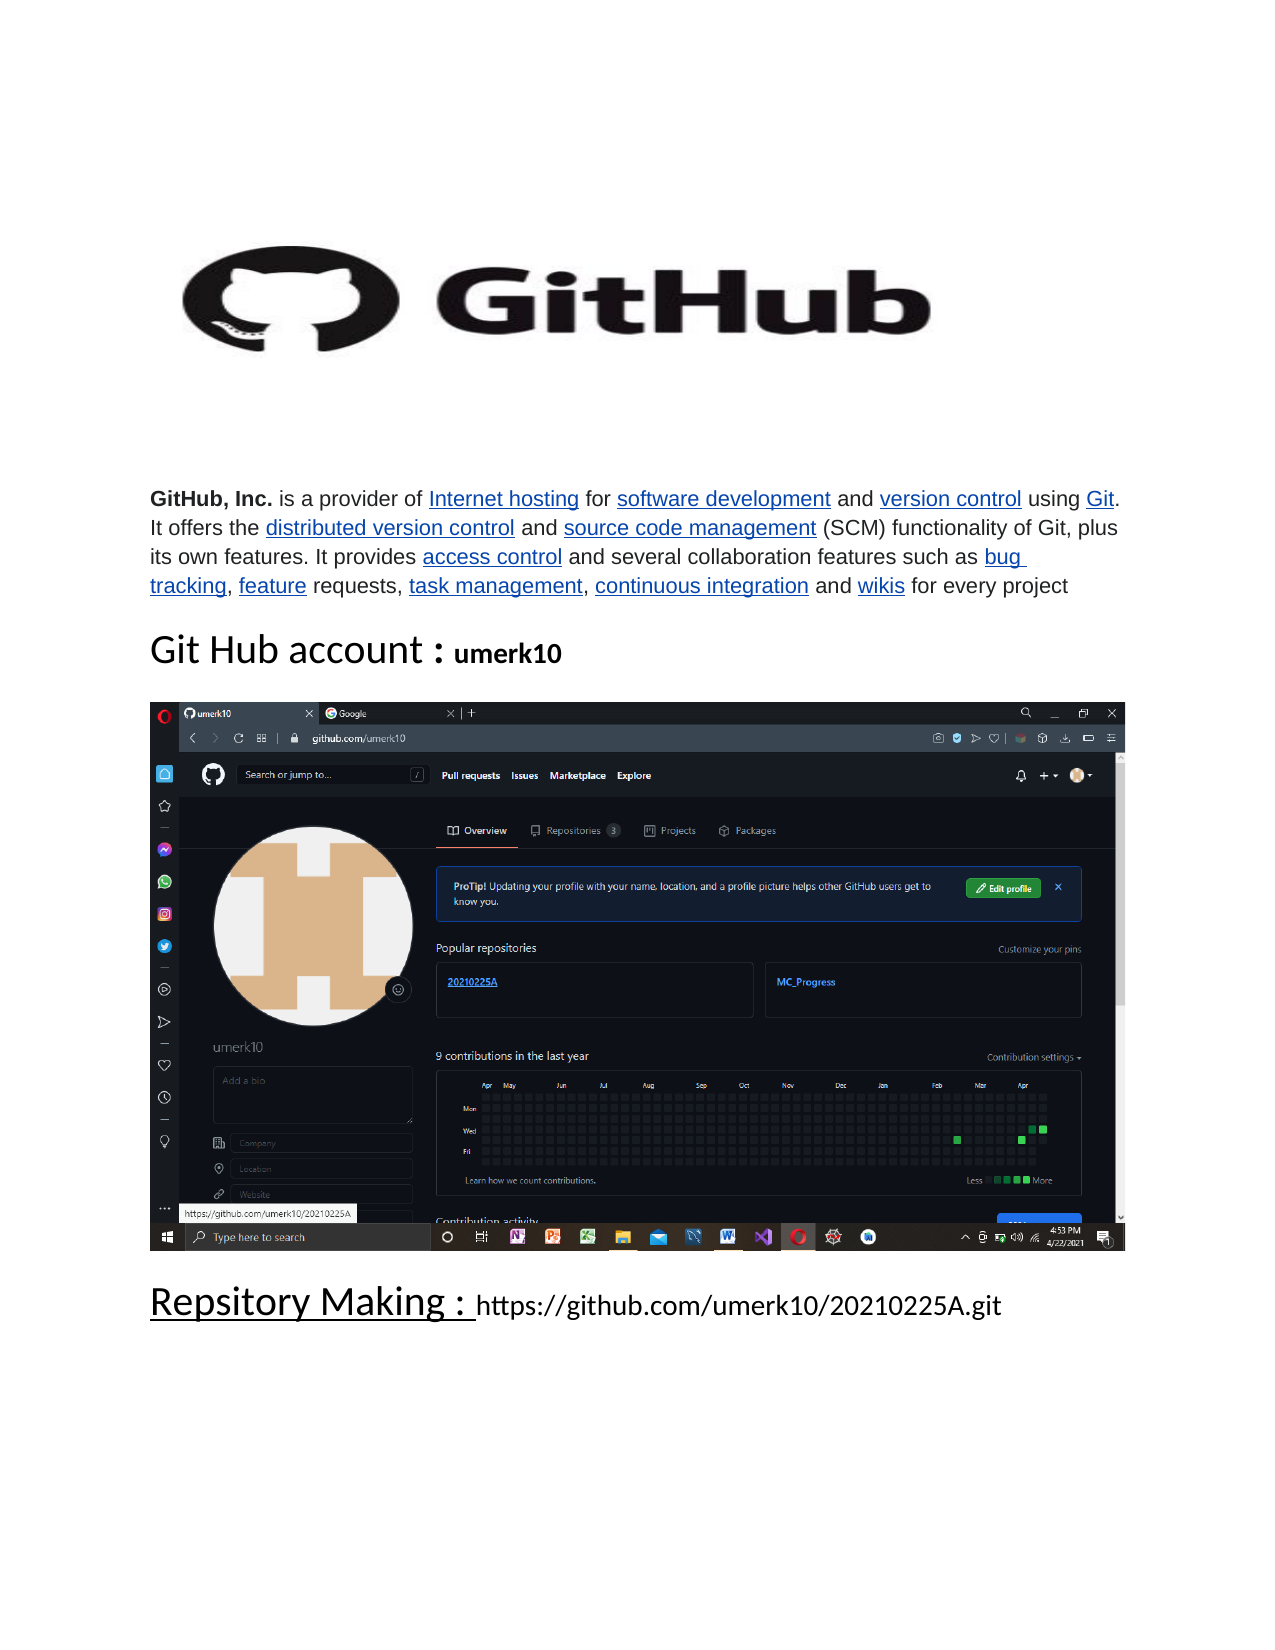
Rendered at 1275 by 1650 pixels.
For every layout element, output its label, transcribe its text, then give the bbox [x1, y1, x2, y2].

text GitHub, Inc. is a provider of Internet hosting for software development and version control using Git. It offers the distributed version control and source code management (SCM) functionality of Git, plus its own features. It provides access control and several collaboration features such as bug tracking, feature requests, task management, continuous integration and wikis for every project [150, 486, 1125, 598]
picture [150, 702, 1125, 1251]
text Repsitory Making : https://github.com/umerk10/20210225A.git [150, 1275, 1125, 1326]
text Git Hub account : umerk10 [150, 623, 1125, 674]
picture [150, 150, 983, 462]
